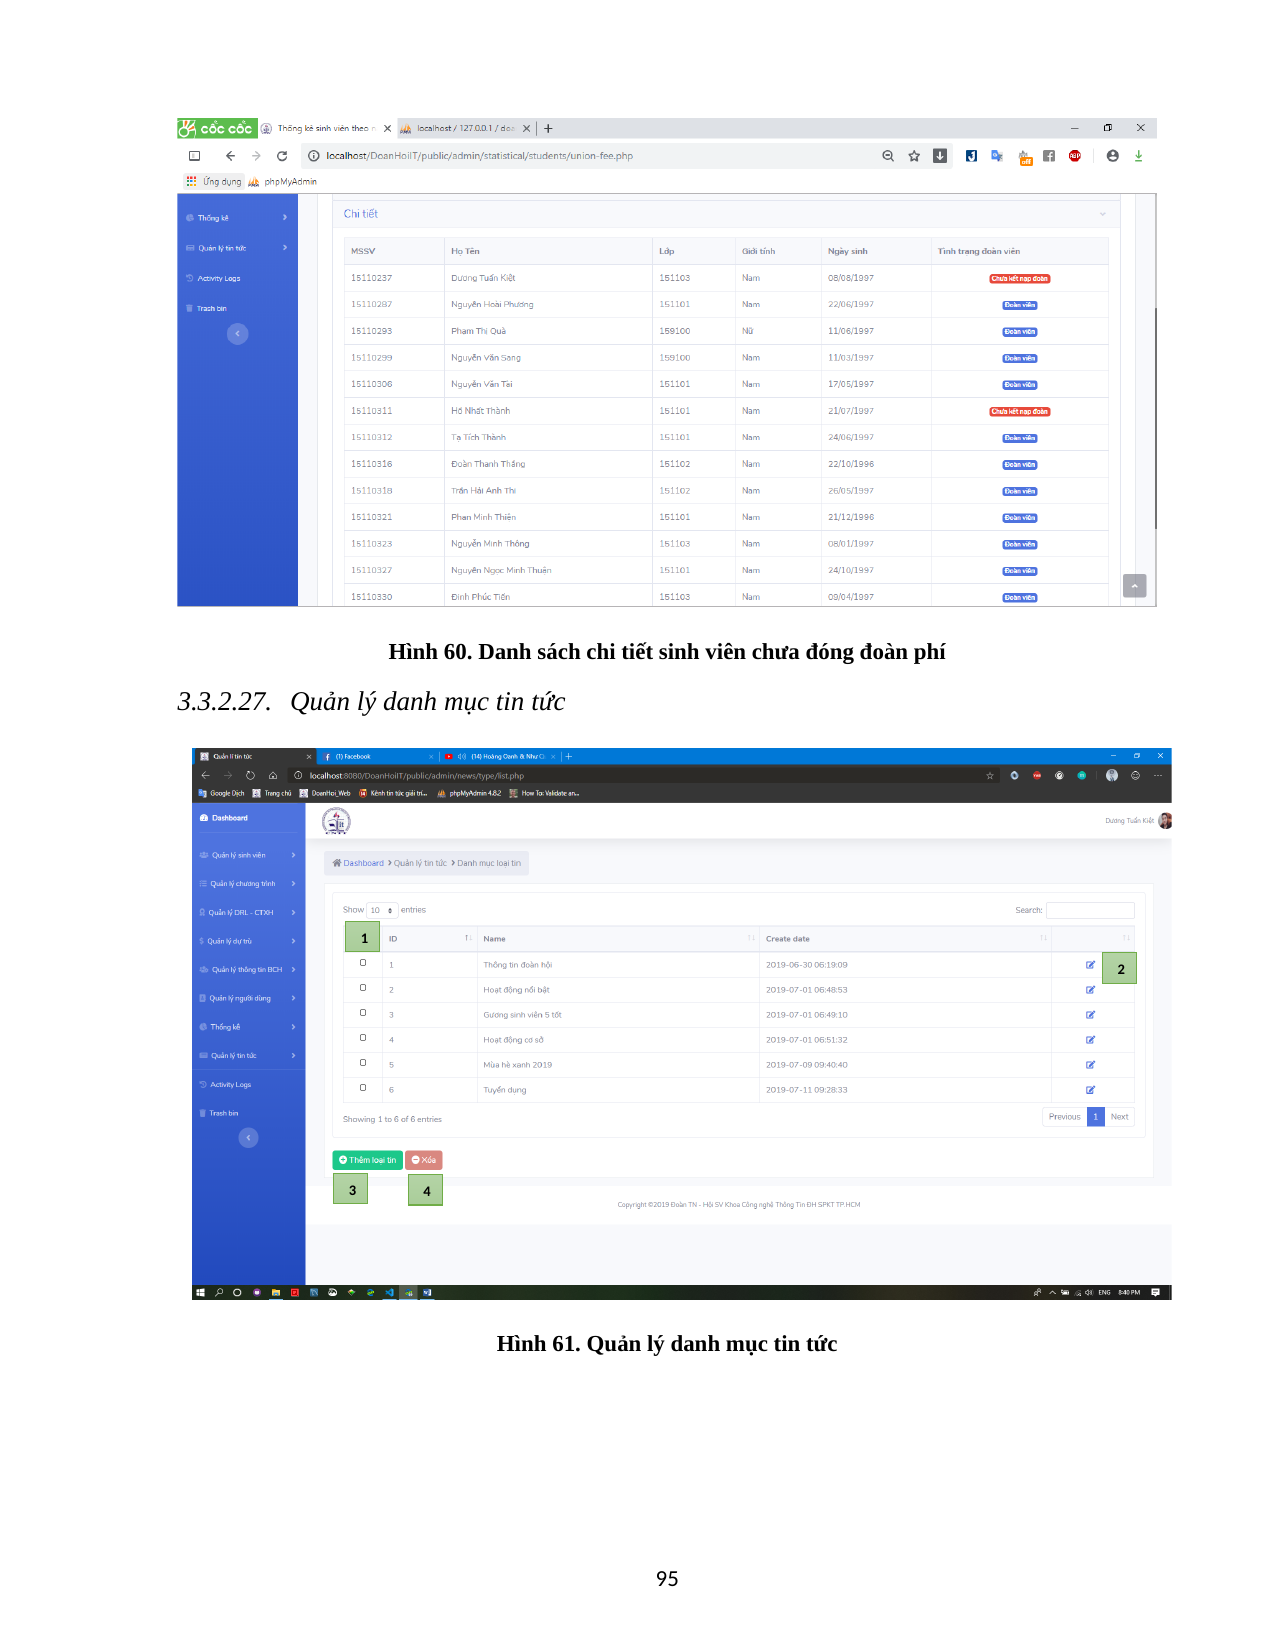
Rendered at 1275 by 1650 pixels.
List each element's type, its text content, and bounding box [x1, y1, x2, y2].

picture [192, 748, 1172, 1300]
text Hình 61. Quản lý danh mục tin tức [177, 1330, 1157, 1356]
picture [177, 118, 1157, 608]
list Quản lý danh mục tin tức [177, 685, 1157, 716]
text Hình 60. Danh sách chi tiết sinh viên chưa đóng đoàn phí [177, 638, 1157, 664]
